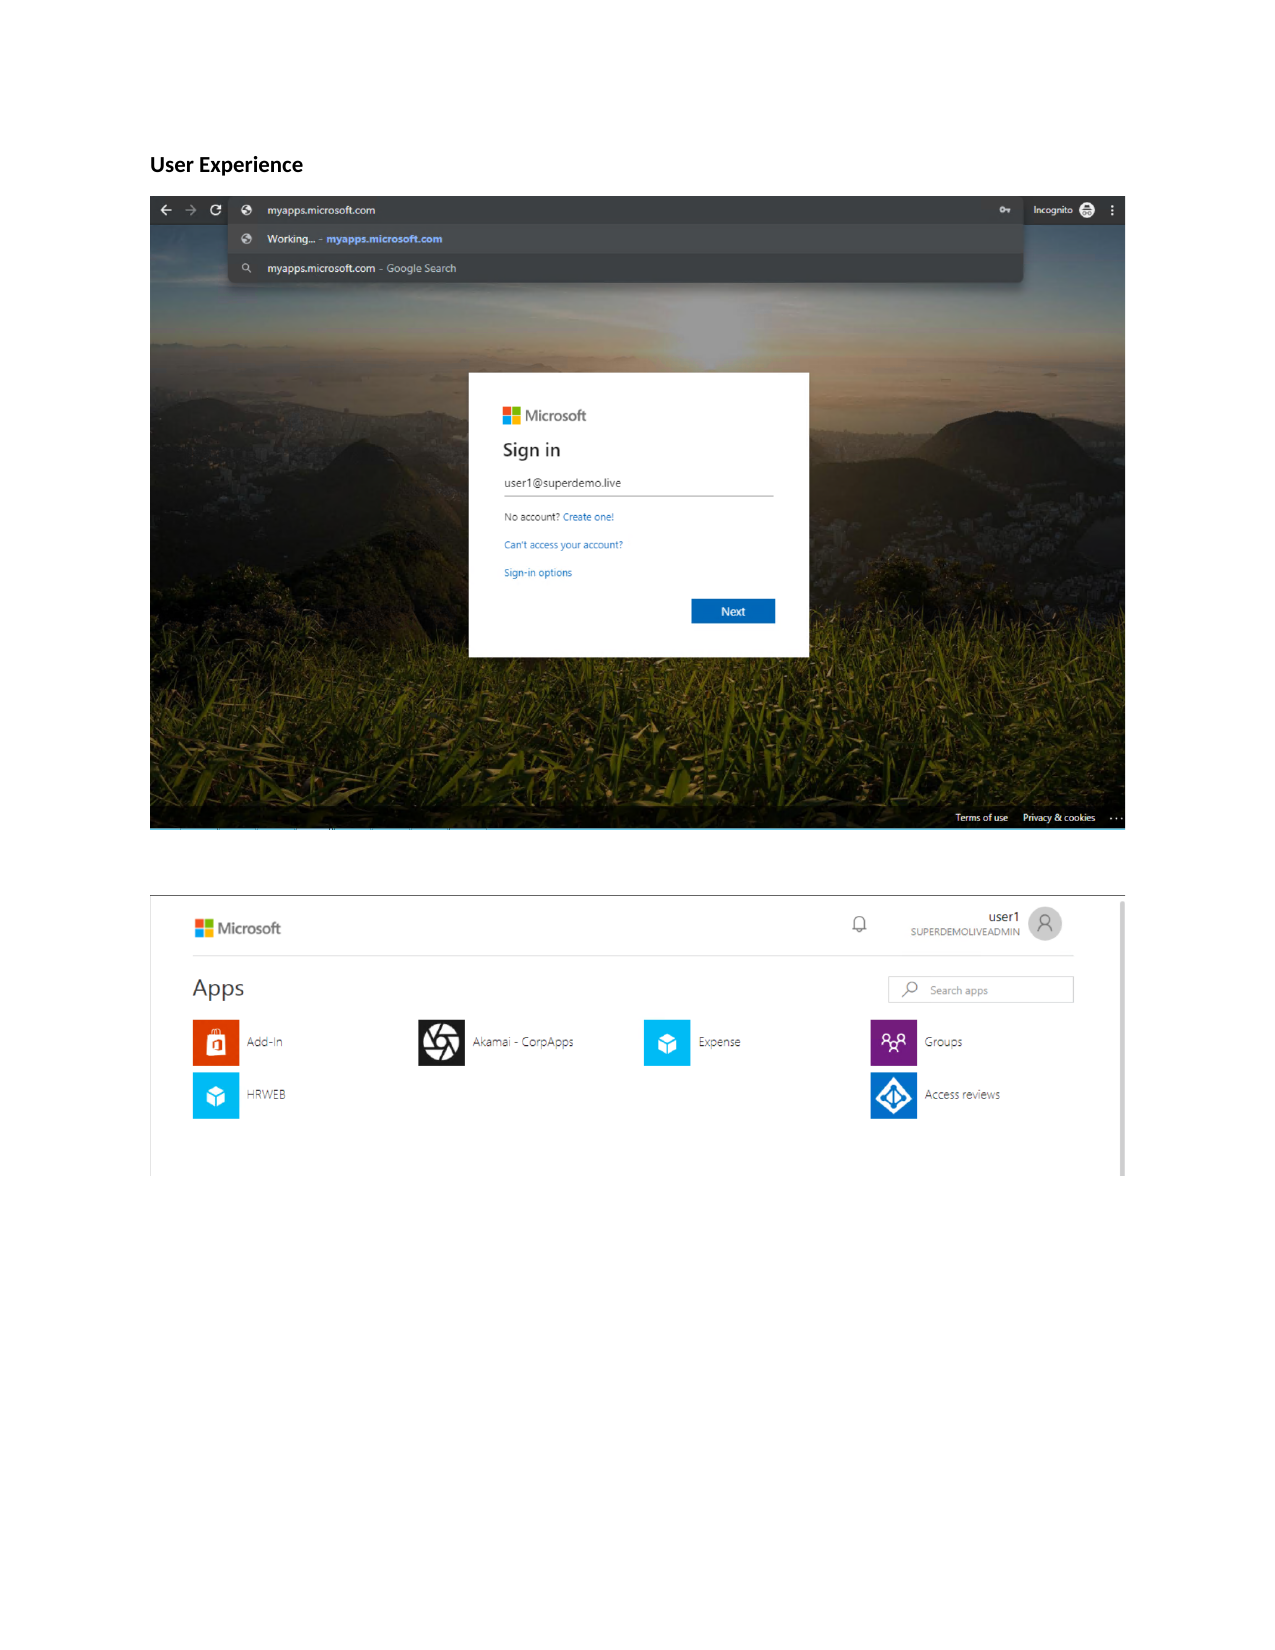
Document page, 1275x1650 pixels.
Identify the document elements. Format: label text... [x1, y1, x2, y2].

text User Experience [150, 150, 1125, 178]
picture [150, 895, 1125, 1176]
picture [150, 196, 1125, 830]
